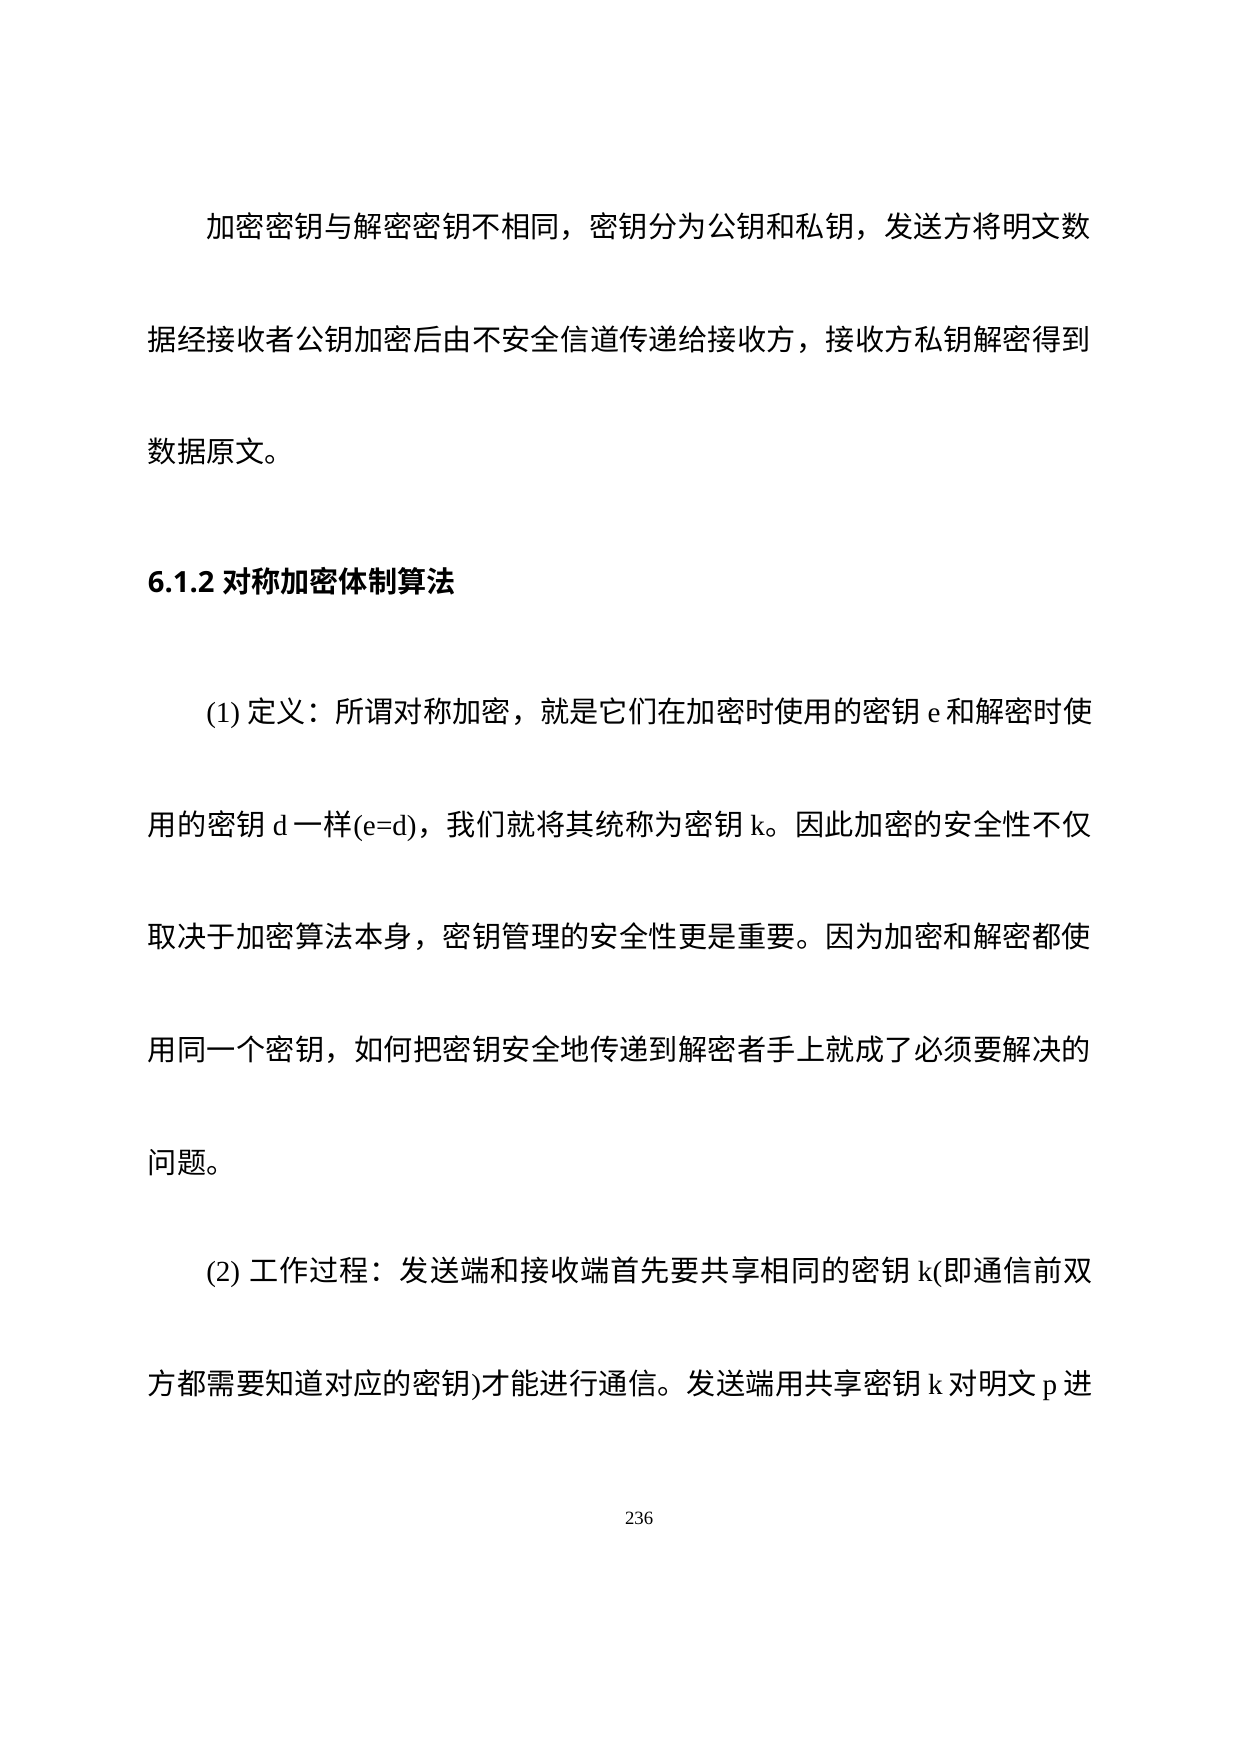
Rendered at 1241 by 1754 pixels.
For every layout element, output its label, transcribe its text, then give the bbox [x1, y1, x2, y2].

text (1) 定义：所谓对称加密，就是它们在加密时使用的密钥e和解密时使用的密钥d一样(e=d)，我们就将其统称为密钥k。因此加密的安全性不仅取决于加密算法本身，密钥管理的安全性更是重要。因为加密和解密都使用同一个密钥，如何把密钥安全地传递到解密者手上就成了必须要解决的问题。 [148, 676, 1092, 1194]
text 加密密钥与解密密钥不相同，密钥分为公钥和私钥，发送方将明文数据经接收者公钥加密后由不安全信道传递给接收方，接收方私钥解密得到数据原文。 [148, 191, 1092, 484]
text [148, 1235, 1092, 1415]
text 6.1.2 对称加密体制算法 [148, 546, 1092, 614]
